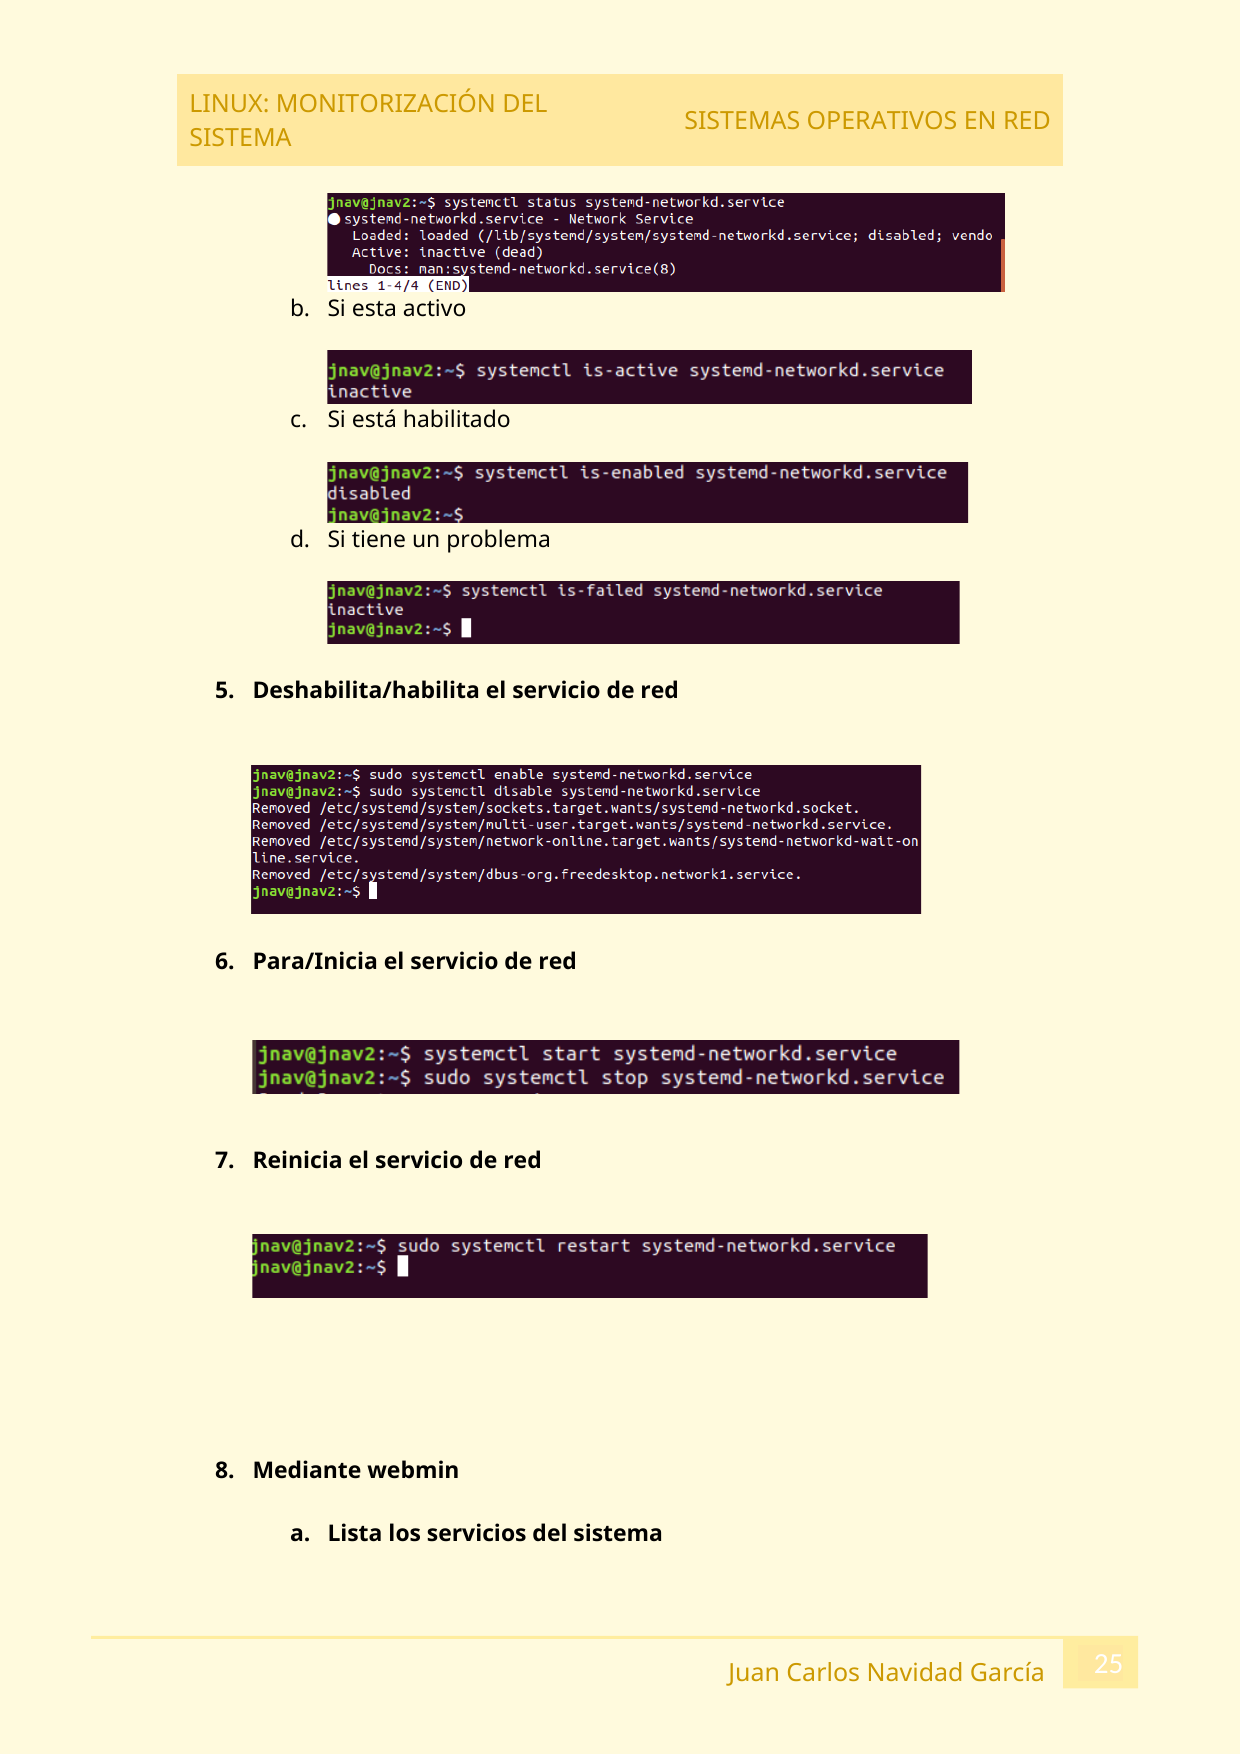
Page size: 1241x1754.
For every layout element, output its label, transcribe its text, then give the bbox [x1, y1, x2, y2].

list Si está habilitado [290, 403, 1063, 434]
picture [252, 1040, 960, 1094]
picture [327, 462, 969, 523]
list Reinicia el servicio de red [215, 1144, 1063, 1175]
list Mediante webmin [215, 1454, 1063, 1486]
picture [327, 193, 1005, 292]
picture [327, 581, 960, 644]
picture [251, 765, 922, 914]
list Si esta activo [290, 292, 1063, 323]
picture [252, 1234, 928, 1298]
list Lista los servicios del sistema [290, 1517, 1063, 1548]
list Deshabilita/habilita el servicio de red [215, 674, 1063, 706]
picture [327, 350, 972, 404]
list Para/Inicia el servicio de red [215, 945, 1063, 976]
list Si tiene un problema [290, 523, 1063, 554]
